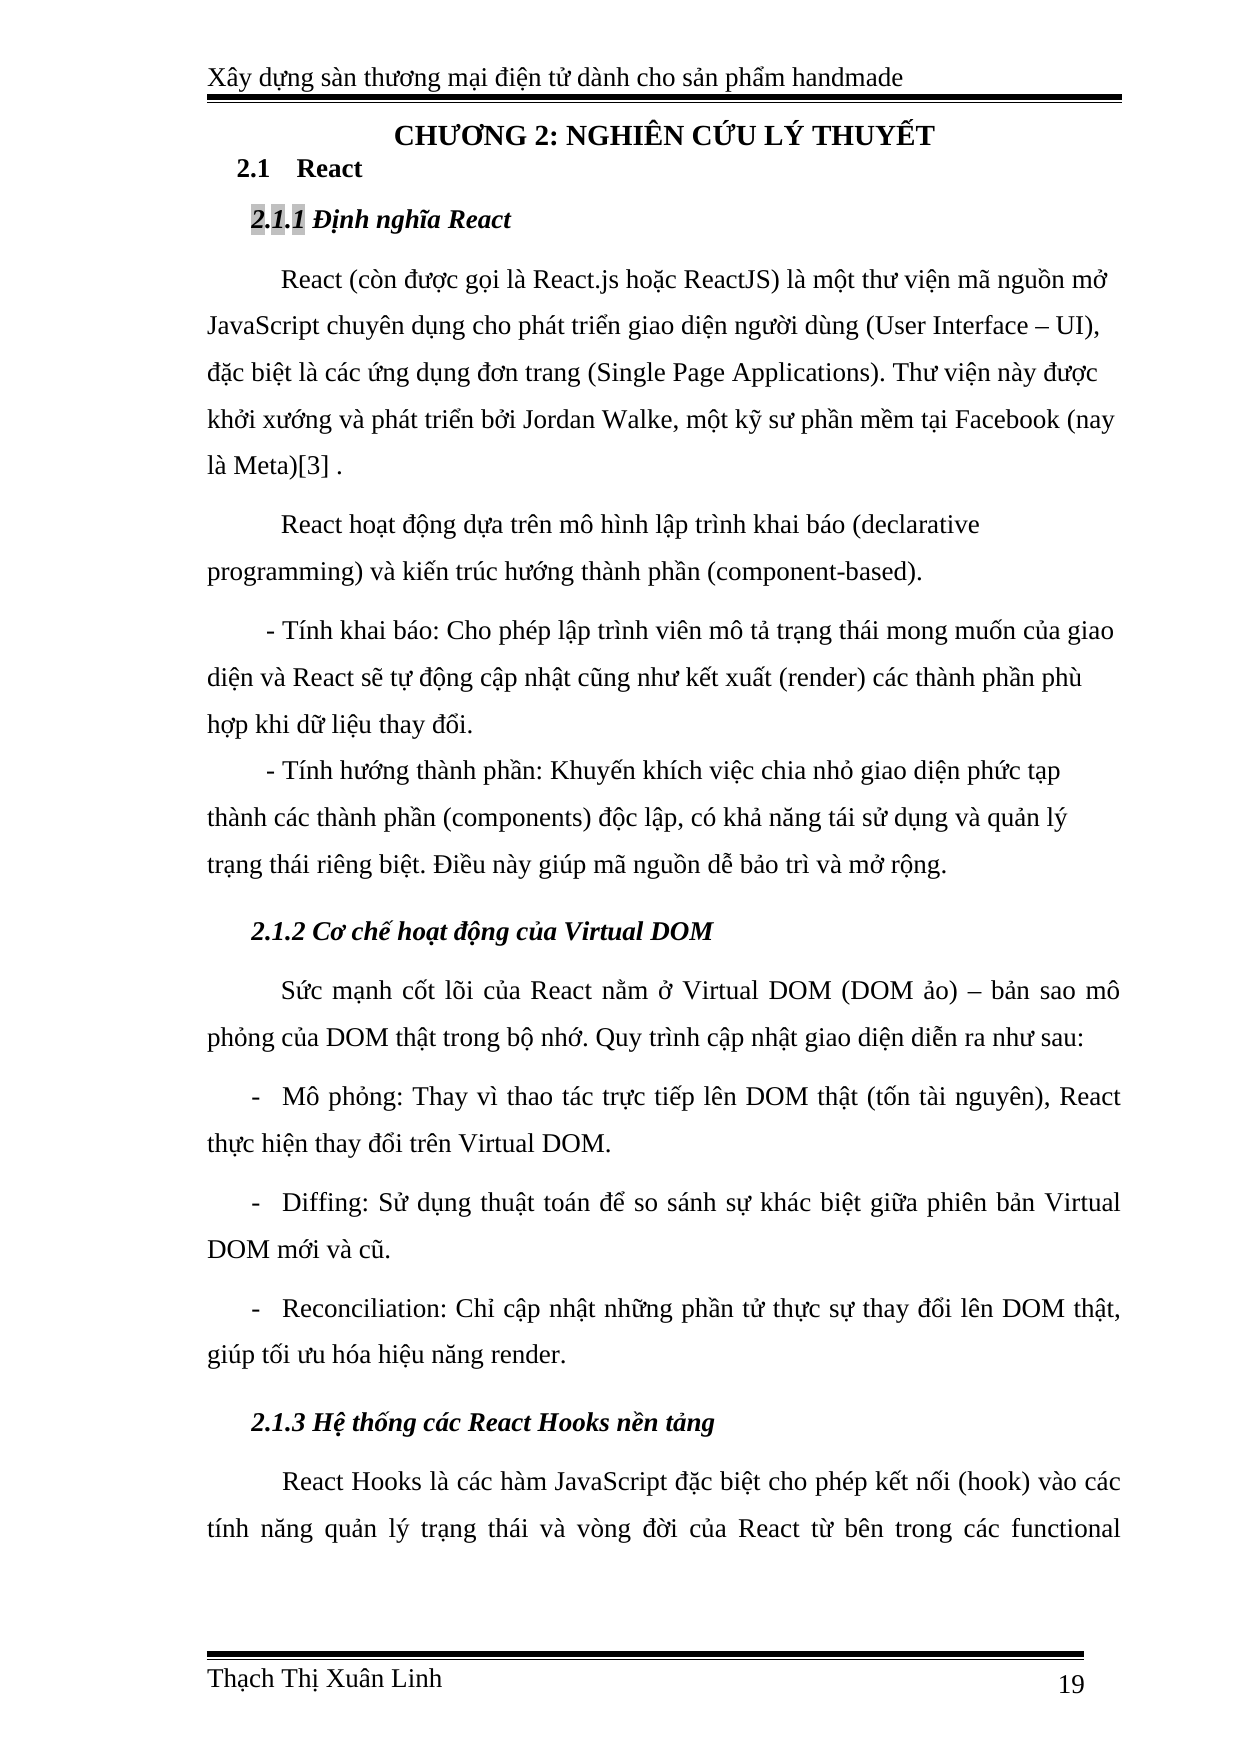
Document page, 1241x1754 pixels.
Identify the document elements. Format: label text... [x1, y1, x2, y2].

list Mô phỏng: Thay vì thao tác trực tiếp lên DOM thật (tốn tài nguyên), React thực hiện thay đổi trên Virtual DOM. [207, 1080, 1122, 1158]
list Tính khai báo: Cho phép lập trình viên mô tả trạng thái mong muốn của giao diện và React sẽ tự động cập nhật cũng như kết xuất (render) các thành phần phù hợp khi dữ liệu thay đổi. [207, 614, 1122, 739]
subtitle 2.1.1 Định nghĩa React [305, 204, 1122, 235]
subtitle React [236, 152, 1122, 183]
subtitle 2.1.2 Cơ chế hoạt động của Virtual DOM [251, 915, 1122, 946]
text React hoạt động dựa trên mô hình lập trình khai báo (declarative programming) và kiến trúc hướng thành phần (component-based). [207, 509, 1122, 586]
subtitle 2.1.3 Hệ thống các React Hooks nền tảng [251, 1406, 1122, 1437]
subtitle CHƯƠNG 2: NGHIÊN CỨU LÝ THUYẾT [207, 118, 1122, 152]
list Diffing: Sử dụng thuật toán để so sánh sự khác biệt giữa phiên bản Virtual DOM mới và cũ. [207, 1186, 1122, 1264]
list Tính hướng thành phần: Khuyến khích việc chia nhỏ giao diện phức tạp thành các thành phần (components) độc lập, có khả năng tái sử dụng và quản lý trạng thái riêng biệt. Điều này giúp mã nguồn dễ bảo trì và mở rộng. [207, 754, 1122, 879]
text Sức mạnh cốt lõi của React nằm ở Virtual DOM (DOM ảo) – bản sao mô phỏng của DOM thật trong bộ nhớ. Quy trình cập nhật giao diện diễn ra như sau: [207, 974, 1122, 1052]
list Reconciliation: Chỉ cập nhật những phần tử thực sự thay đổi lên DOM thật, giúp tối ưu hóa hiệu năng render. [207, 1292, 1122, 1370]
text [207, 1465, 1122, 1543]
text React (còn được gọi là React.js hoặc ReactJS) là một thư viện mã nguồn mở JavaScript chuyên dụng cho phát triển giao diện người dùng (User Interface – UI), đặc biệt là các ứng dụng đơn trang (Single Page Applications). Thư viện này được khởi xướng và phát triển bởi Jordan Walke, một kỹ sư phần mềm tại Facebook (nay là Meta)[3] . [207, 263, 1122, 481]
